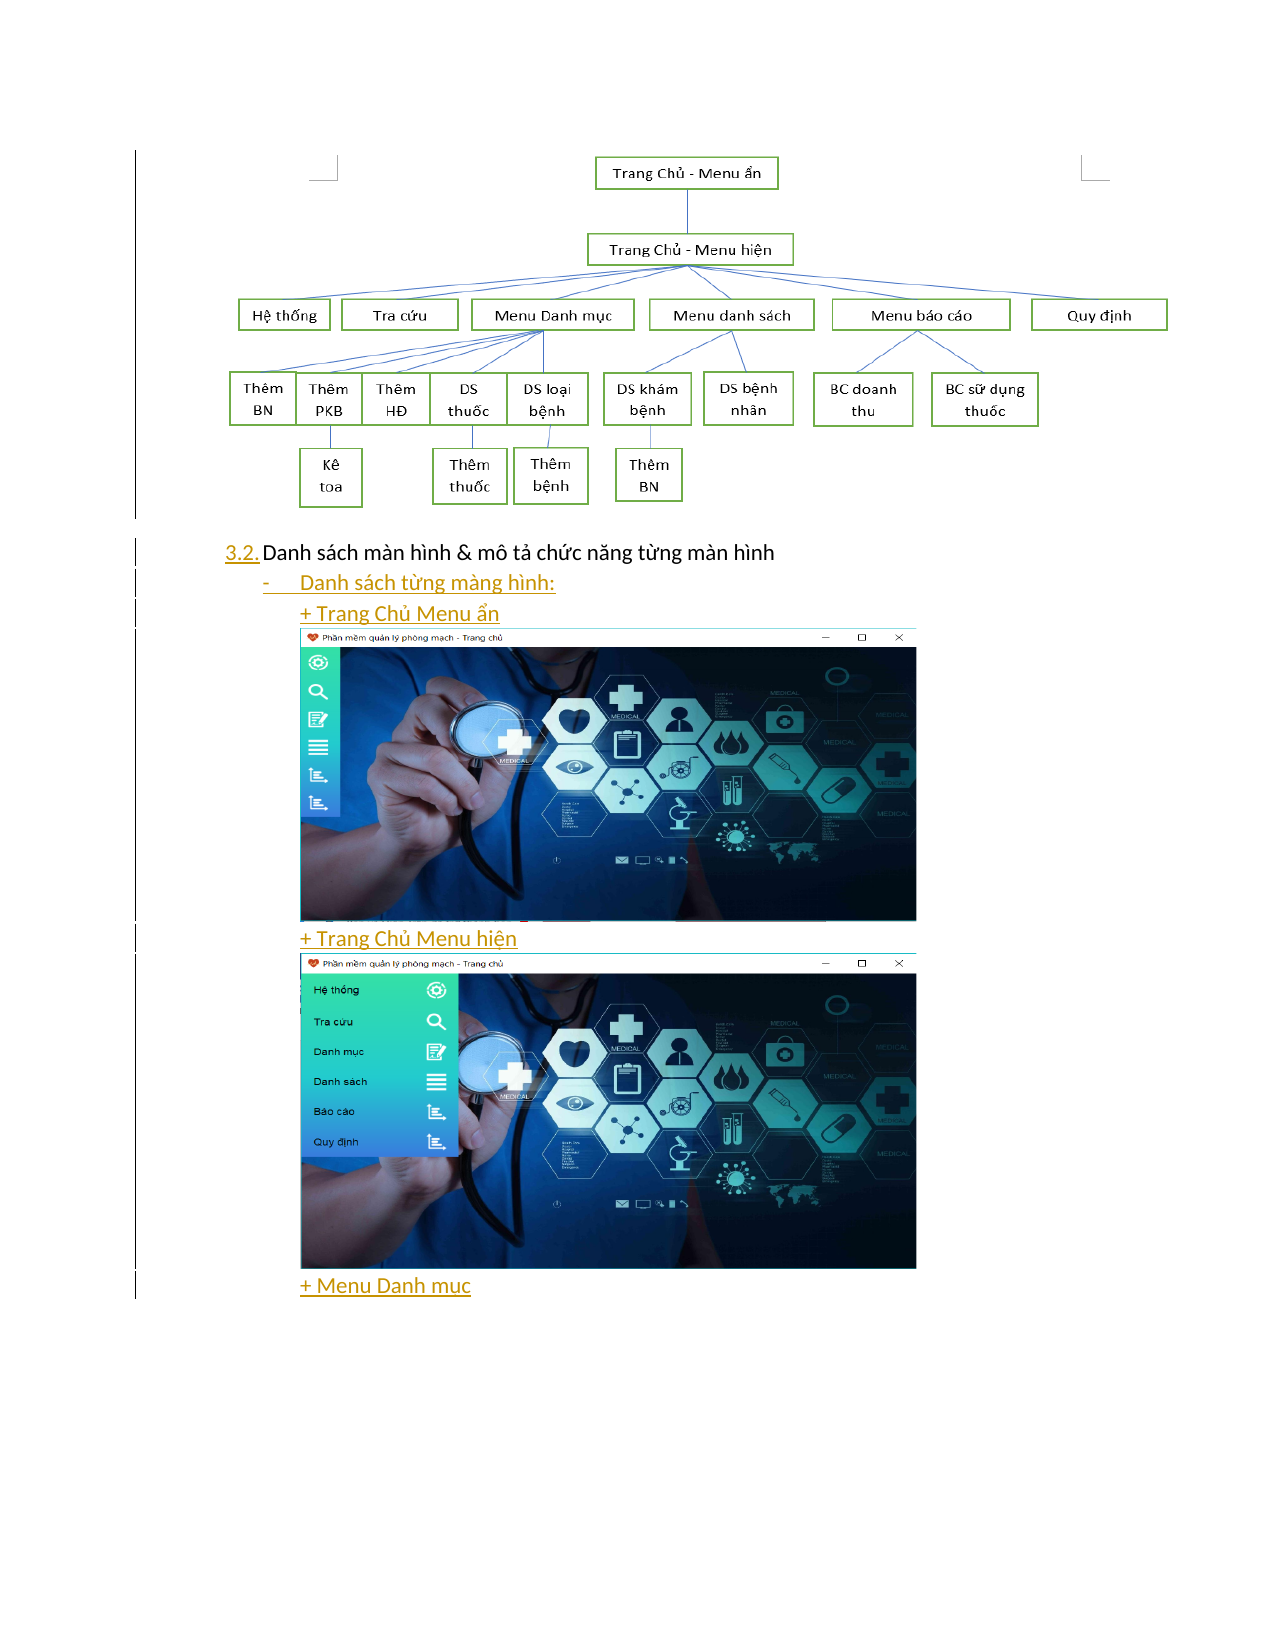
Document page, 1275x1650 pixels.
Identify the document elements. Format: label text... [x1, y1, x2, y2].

picture [225, 150, 1177, 520]
list Danh sách màn hình & mô tả chức năng từng màn hình [225, 538, 1125, 566]
picture [300, 953, 917, 1269]
picture [300, 628, 917, 922]
